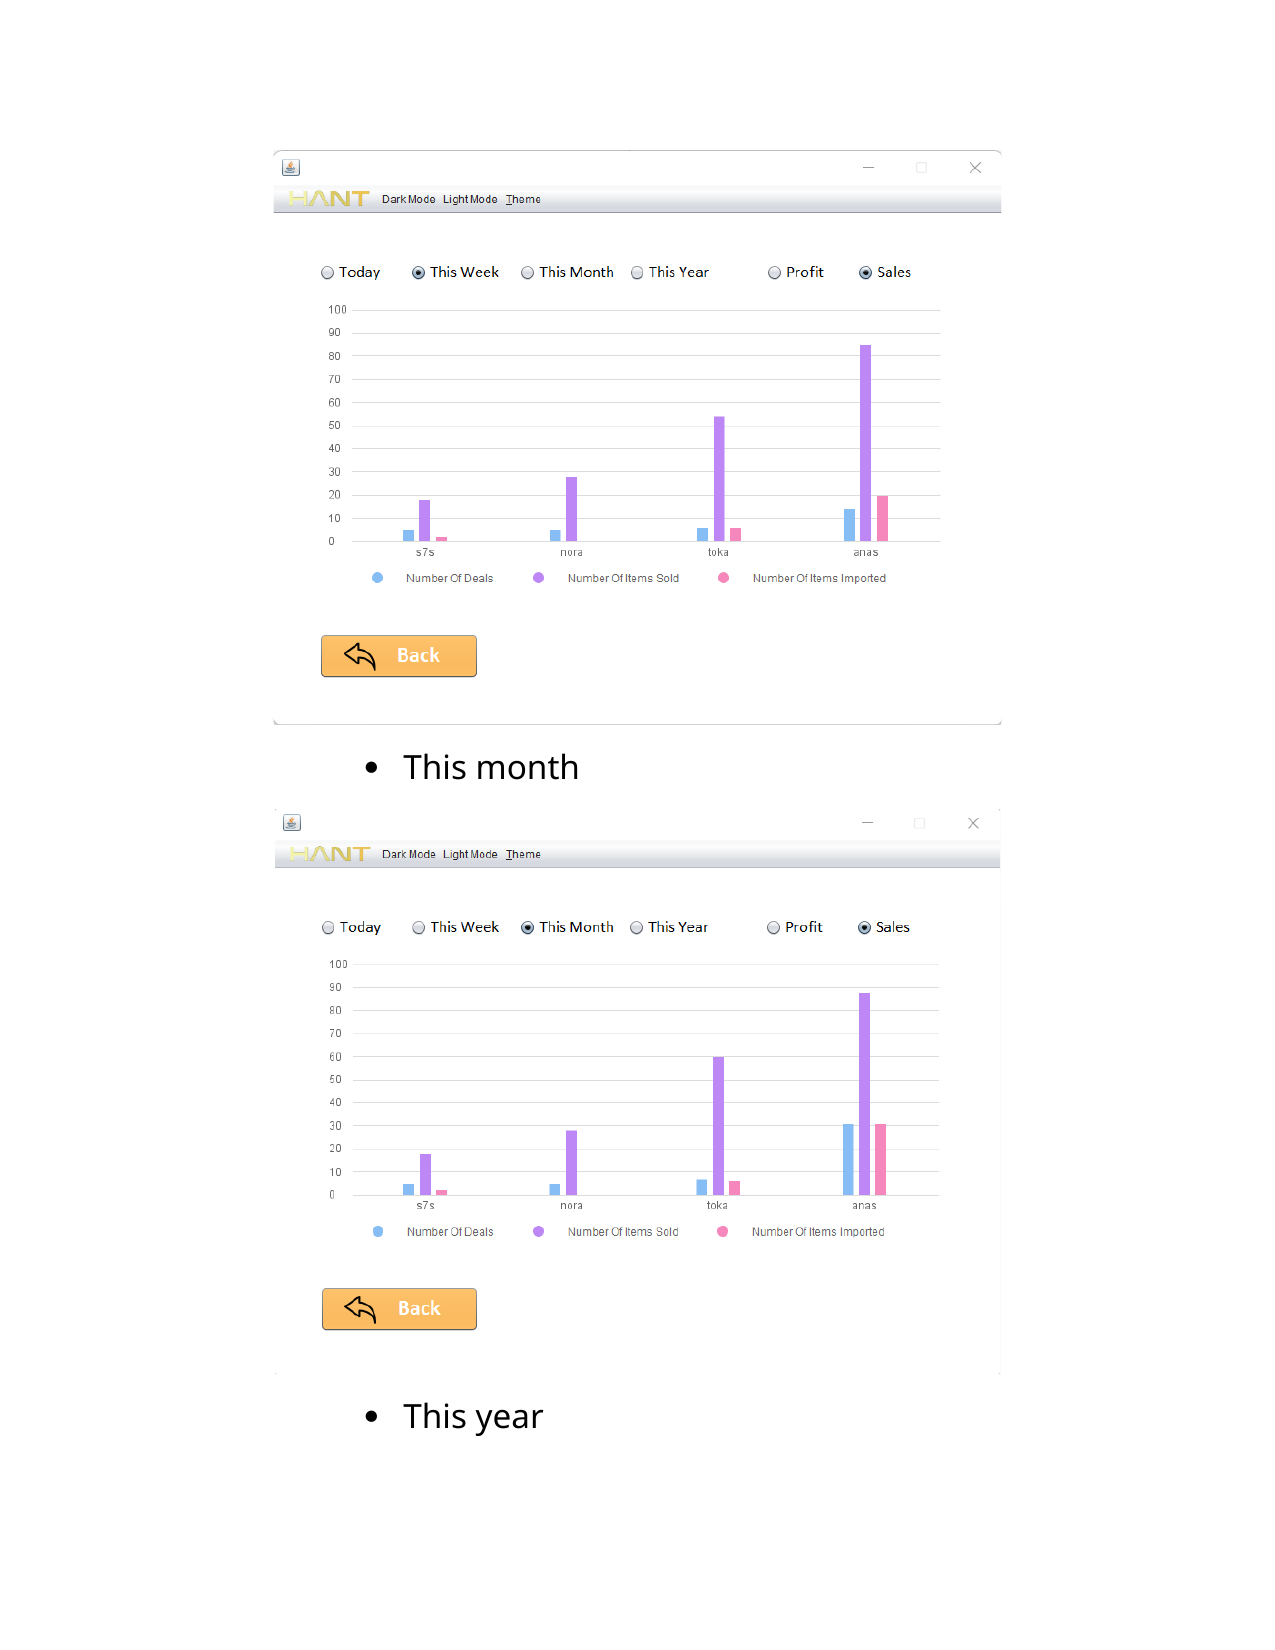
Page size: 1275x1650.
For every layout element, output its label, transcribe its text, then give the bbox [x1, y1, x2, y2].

list This month [366, 744, 1125, 789]
picture [275, 809, 1001, 1374]
list This year [366, 1393, 1125, 1438]
picture [273, 150, 1002, 725]
